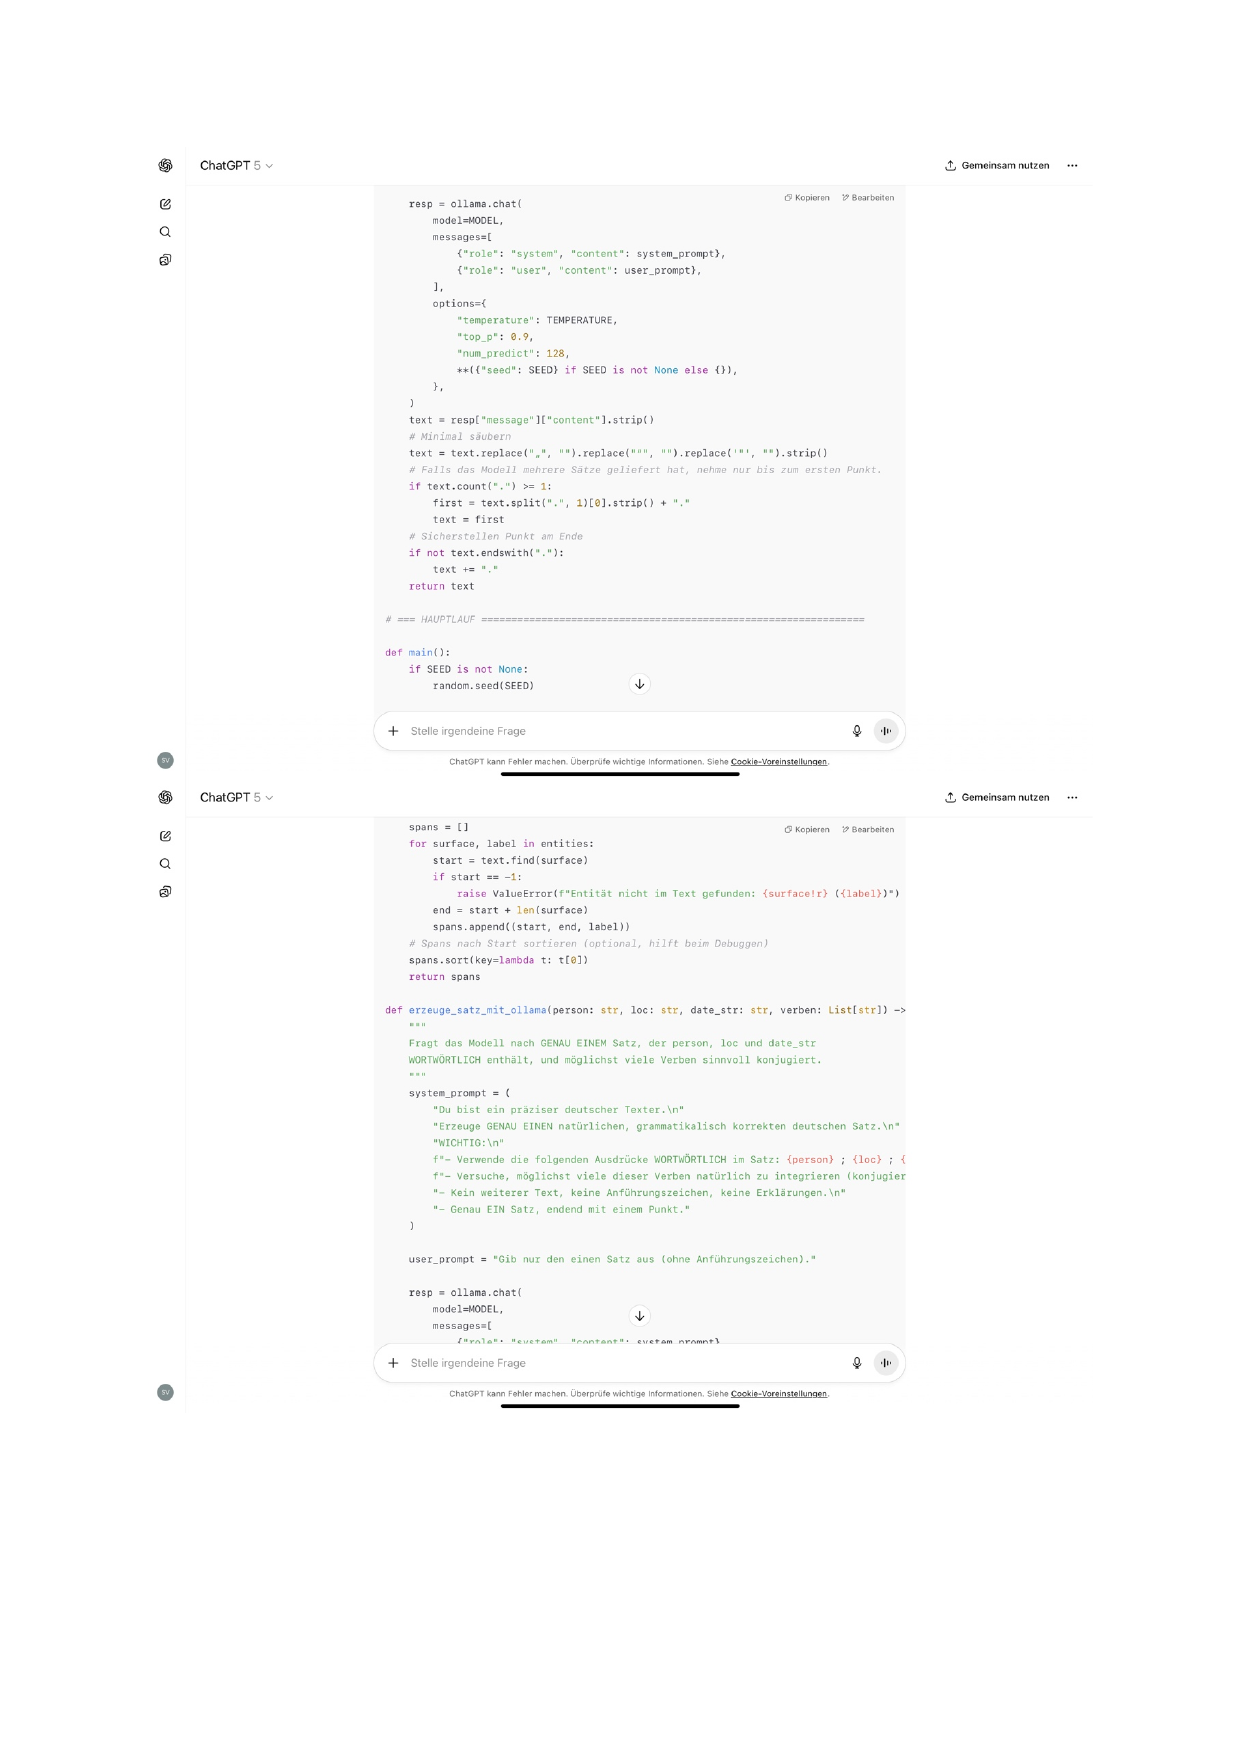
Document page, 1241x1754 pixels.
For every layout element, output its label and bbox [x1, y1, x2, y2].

picture [147, 147, 1093, 1413]
